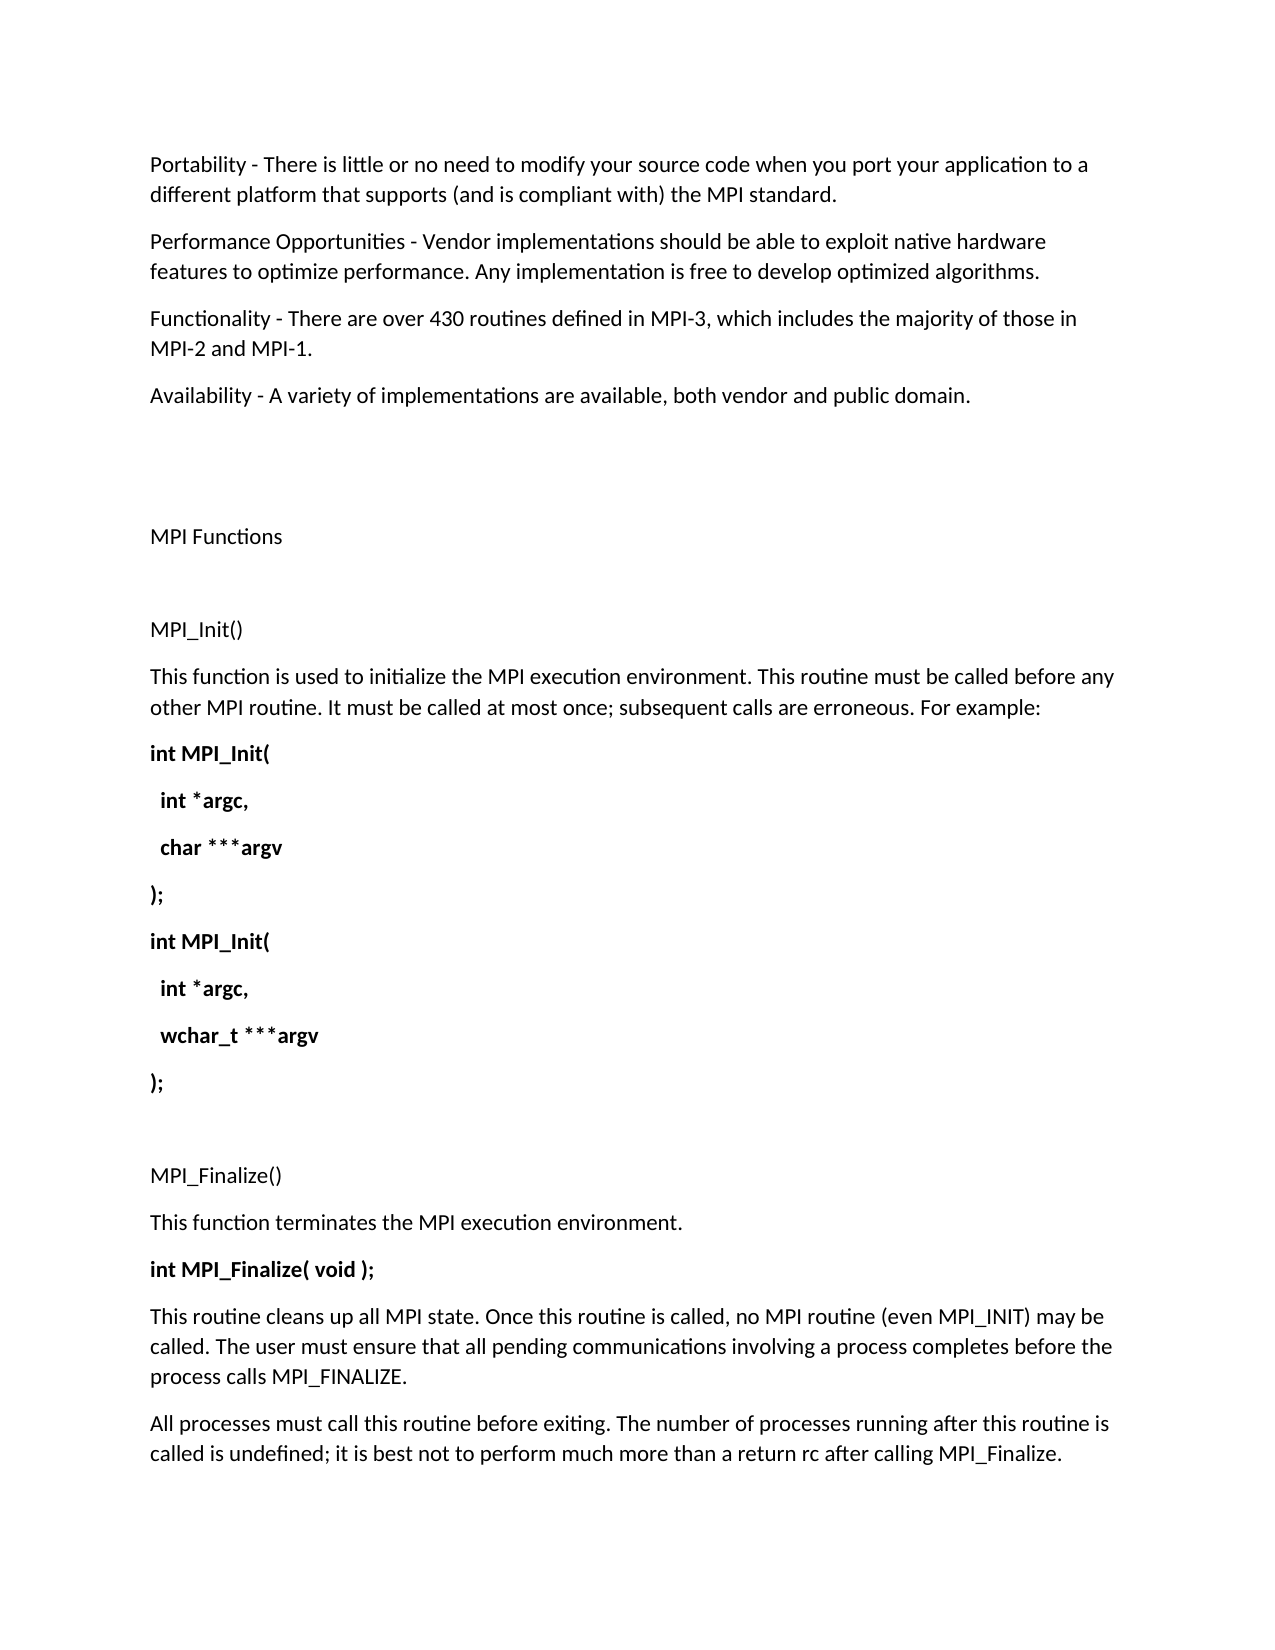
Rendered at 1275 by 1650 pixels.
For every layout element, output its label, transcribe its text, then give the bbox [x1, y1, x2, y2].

text This function is used to initialize the MPI execution environment. This routine must be called before any other MPI routine. It must be called at most once; subsequent calls are erroneous. For example: [150, 662, 1125, 721]
text Availability - A variety of implementations are available, both vendor and public domain. [150, 381, 1125, 409]
text wchar_t ***argv [150, 1021, 1125, 1049]
text int MPI_Init( [150, 739, 1125, 768]
text char ***argv [150, 833, 1125, 861]
text int MPI_Init( [150, 927, 1125, 955]
text All processes must call this routine before exiting. The number of processes running after this routine is called is undefined; it is best not to perform much more than a return rc after calling MPI_Finalize. [150, 1409, 1125, 1468]
text This function terminates the MPI execution environment. [150, 1208, 1125, 1236]
text Performance Opportunities - Vendor implementations should be able to exploit native hardware features to optimize performance. Any implementation is free to develop optimized algorithms. [150, 227, 1125, 285]
text ); [150, 1068, 1125, 1096]
text int *argc, [150, 974, 1125, 1002]
text Functionality - There are over 430 routines defined in MPI-3, which includes the majority of those in MPI-2 and MPI-1. [150, 304, 1125, 362]
text Portability - There is little or no need to modify your source code when you port your application to a different platform that supports (and is compliant with) the MPI standard. [150, 150, 1125, 208]
text MPI Functions [150, 522, 1125, 550]
text int MPI_Finalize( void ); [150, 1255, 1125, 1283]
text MPI_Init() [150, 616, 1125, 644]
text ); [150, 880, 1125, 908]
text This routine cleans up all MPI state. Once this routine is called, no MPI routine (even MPI_INIT) may be called. The user must ensure that all pending communications involving a process completes before the process calls MPI_FINALIZE. [150, 1302, 1125, 1391]
text MPI_Finalize() [150, 1161, 1125, 1189]
text int *argc, [150, 786, 1125, 814]
